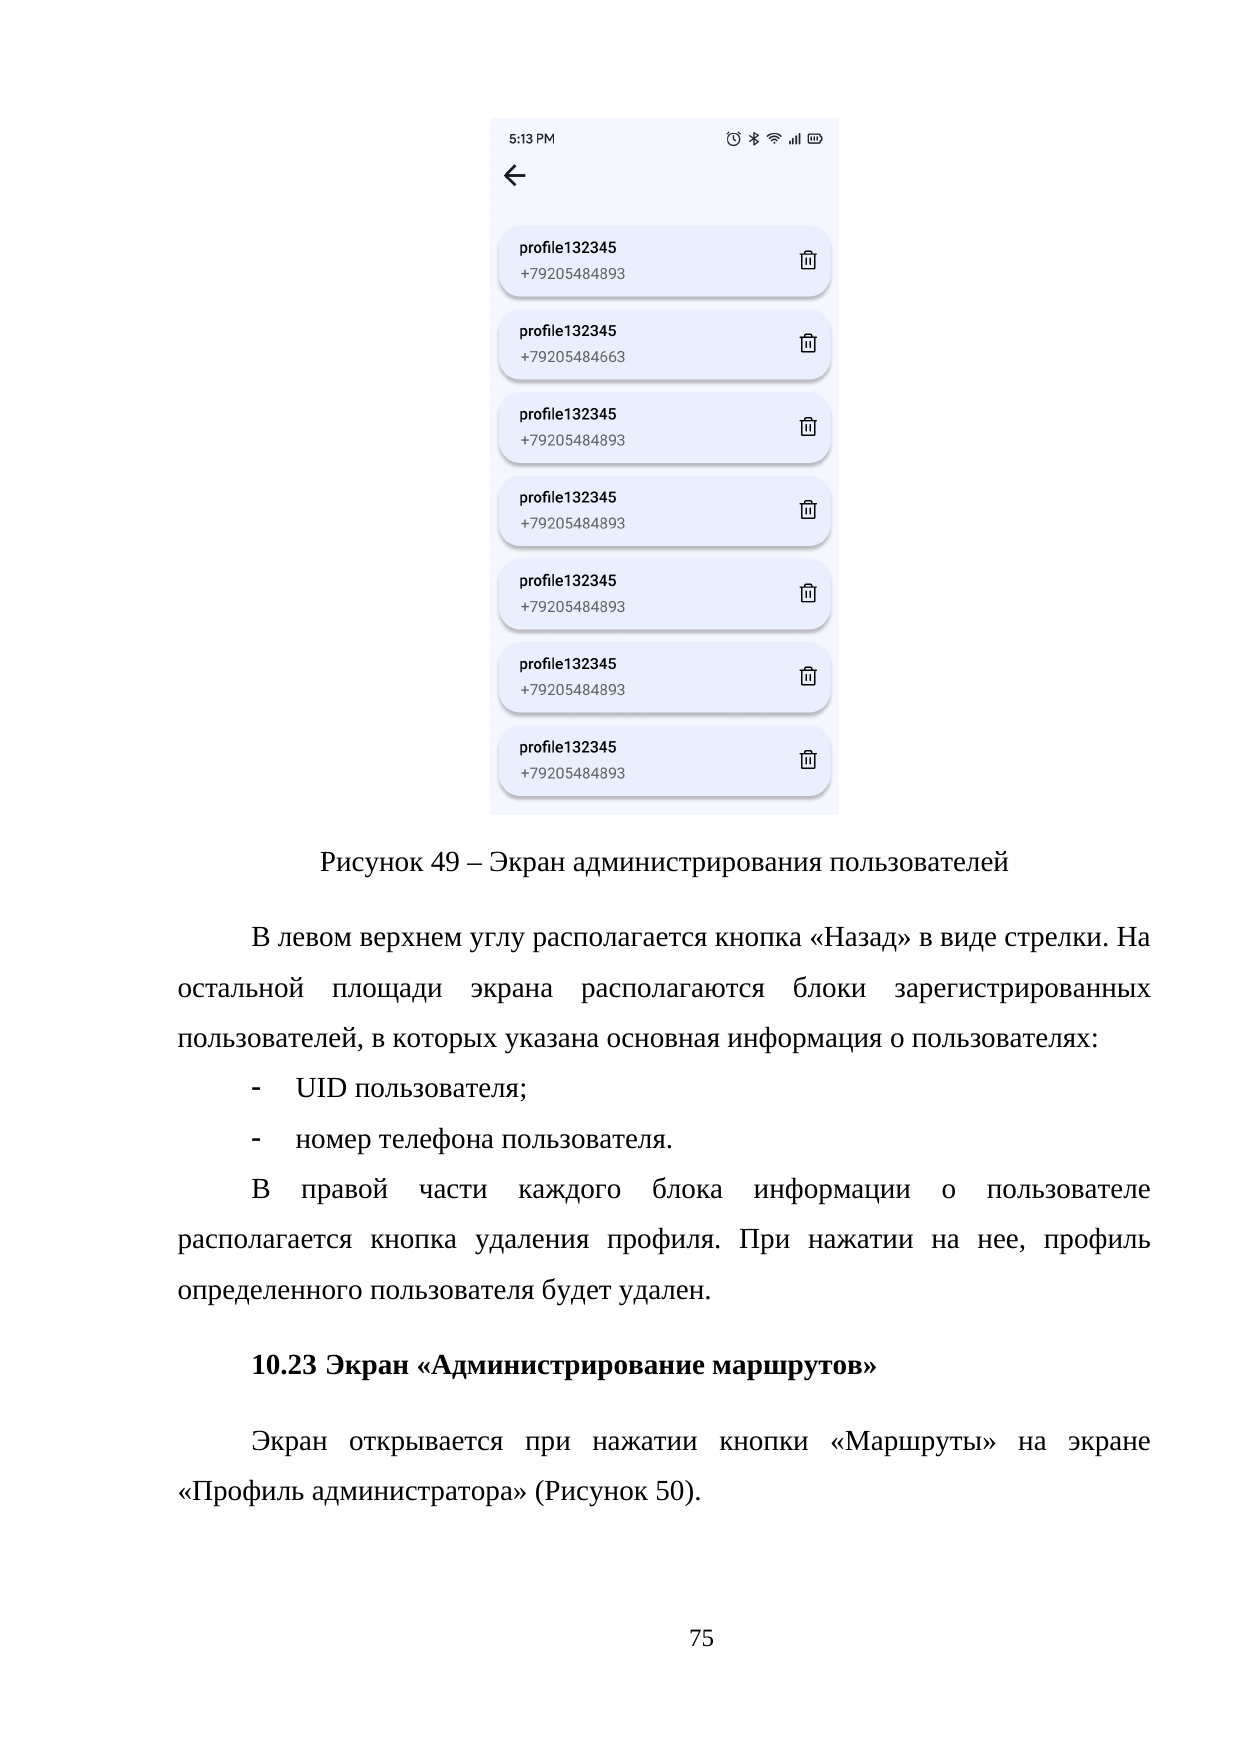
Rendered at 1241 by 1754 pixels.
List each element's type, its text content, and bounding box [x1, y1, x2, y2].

subtitle Экран «Администрирование маршрутов» [177, 1347, 1152, 1381]
text Экран открывается при нажатии кнопки «Маршруты» на экране «Профиль администратора» (Рисунок 50). [177, 1423, 1152, 1506]
list номер телефона пользователя. [177, 1121, 1152, 1154]
picture [490, 118, 839, 815]
text Рисунок 49 – Экран администрирования пользователей [177, 844, 1152, 878]
list UID пользователя; [177, 1071, 1152, 1104]
text В правой части каждого блока информации о пользователе располагается кнопка удаления профиля. При нажатии на нее, профиль определенного пользователя будет удален. [177, 1171, 1152, 1306]
text В левом верхнем углу располагается кнопка «Назад» в виде стрелки. На остальной площади экрана располагаются блоки зарегистрированных пользователей, в которых указана основная информация о пользователях: [177, 919, 1152, 1054]
